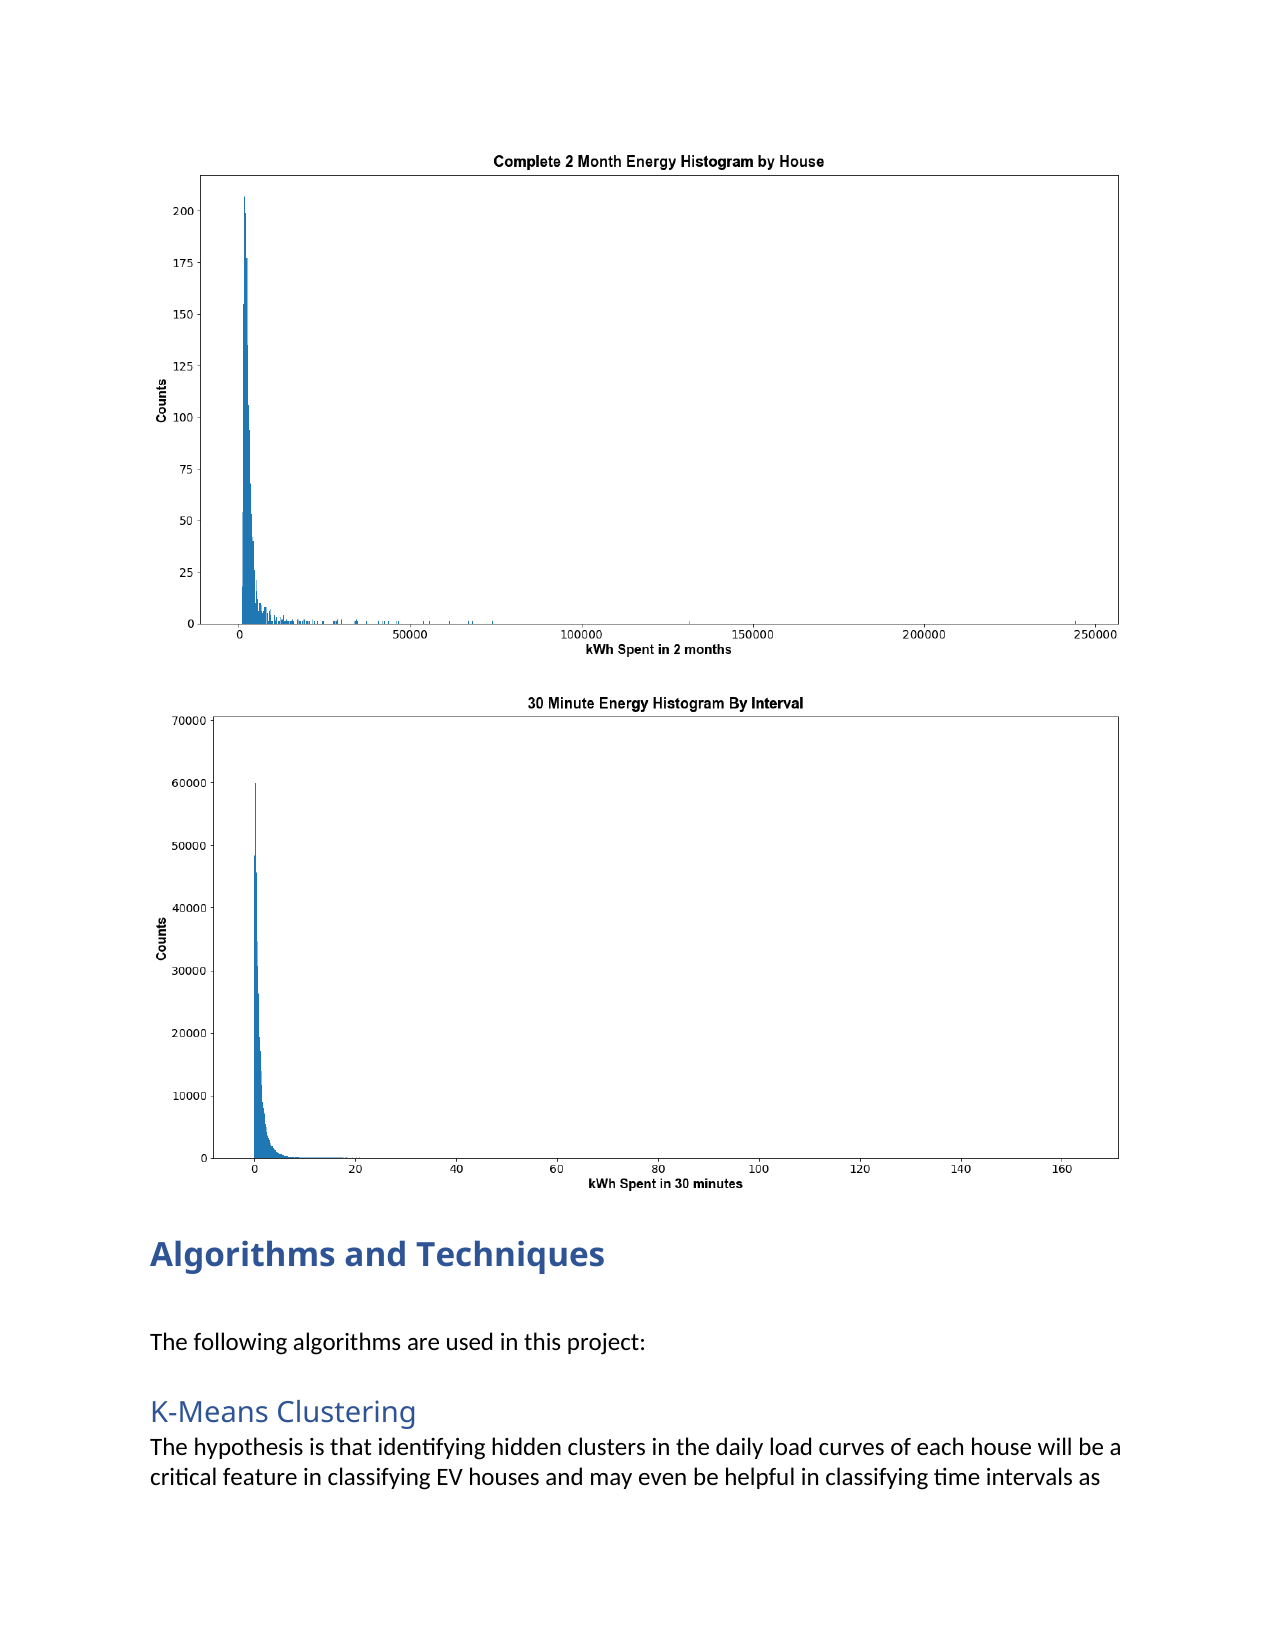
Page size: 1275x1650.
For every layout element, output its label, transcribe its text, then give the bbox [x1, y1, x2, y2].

subtitle Algorithms and Techniques [150, 1231, 1125, 1276]
picture [150, 150, 1125, 662]
text The following algorithms are used in this project: [150, 1326, 1125, 1356]
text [150, 1431, 1125, 1492]
picture [150, 691, 1125, 1196]
subtitle K-Means Clustering [150, 1391, 1125, 1431]
